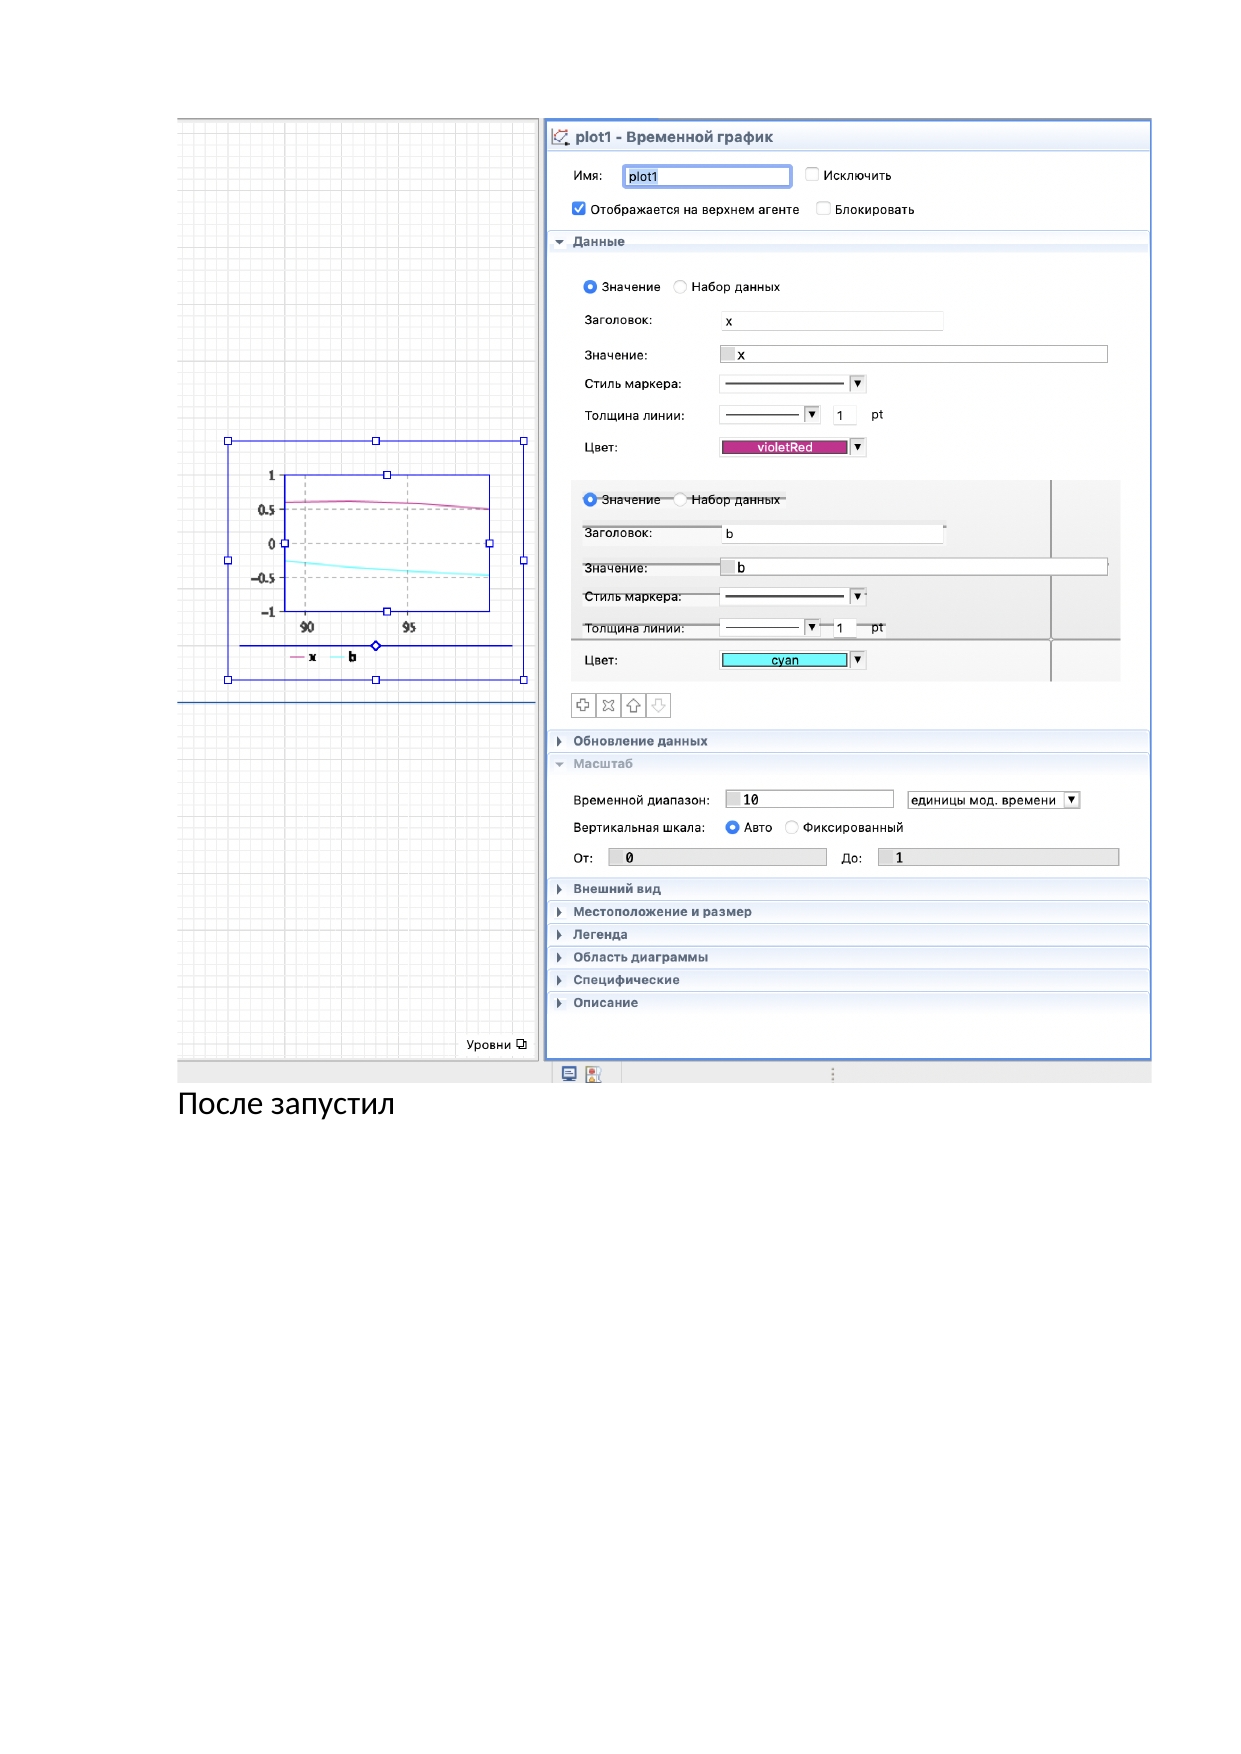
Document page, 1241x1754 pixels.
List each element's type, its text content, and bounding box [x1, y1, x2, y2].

picture [177, 118, 1152, 1083]
text После запустил [177, 1083, 1152, 1123]
